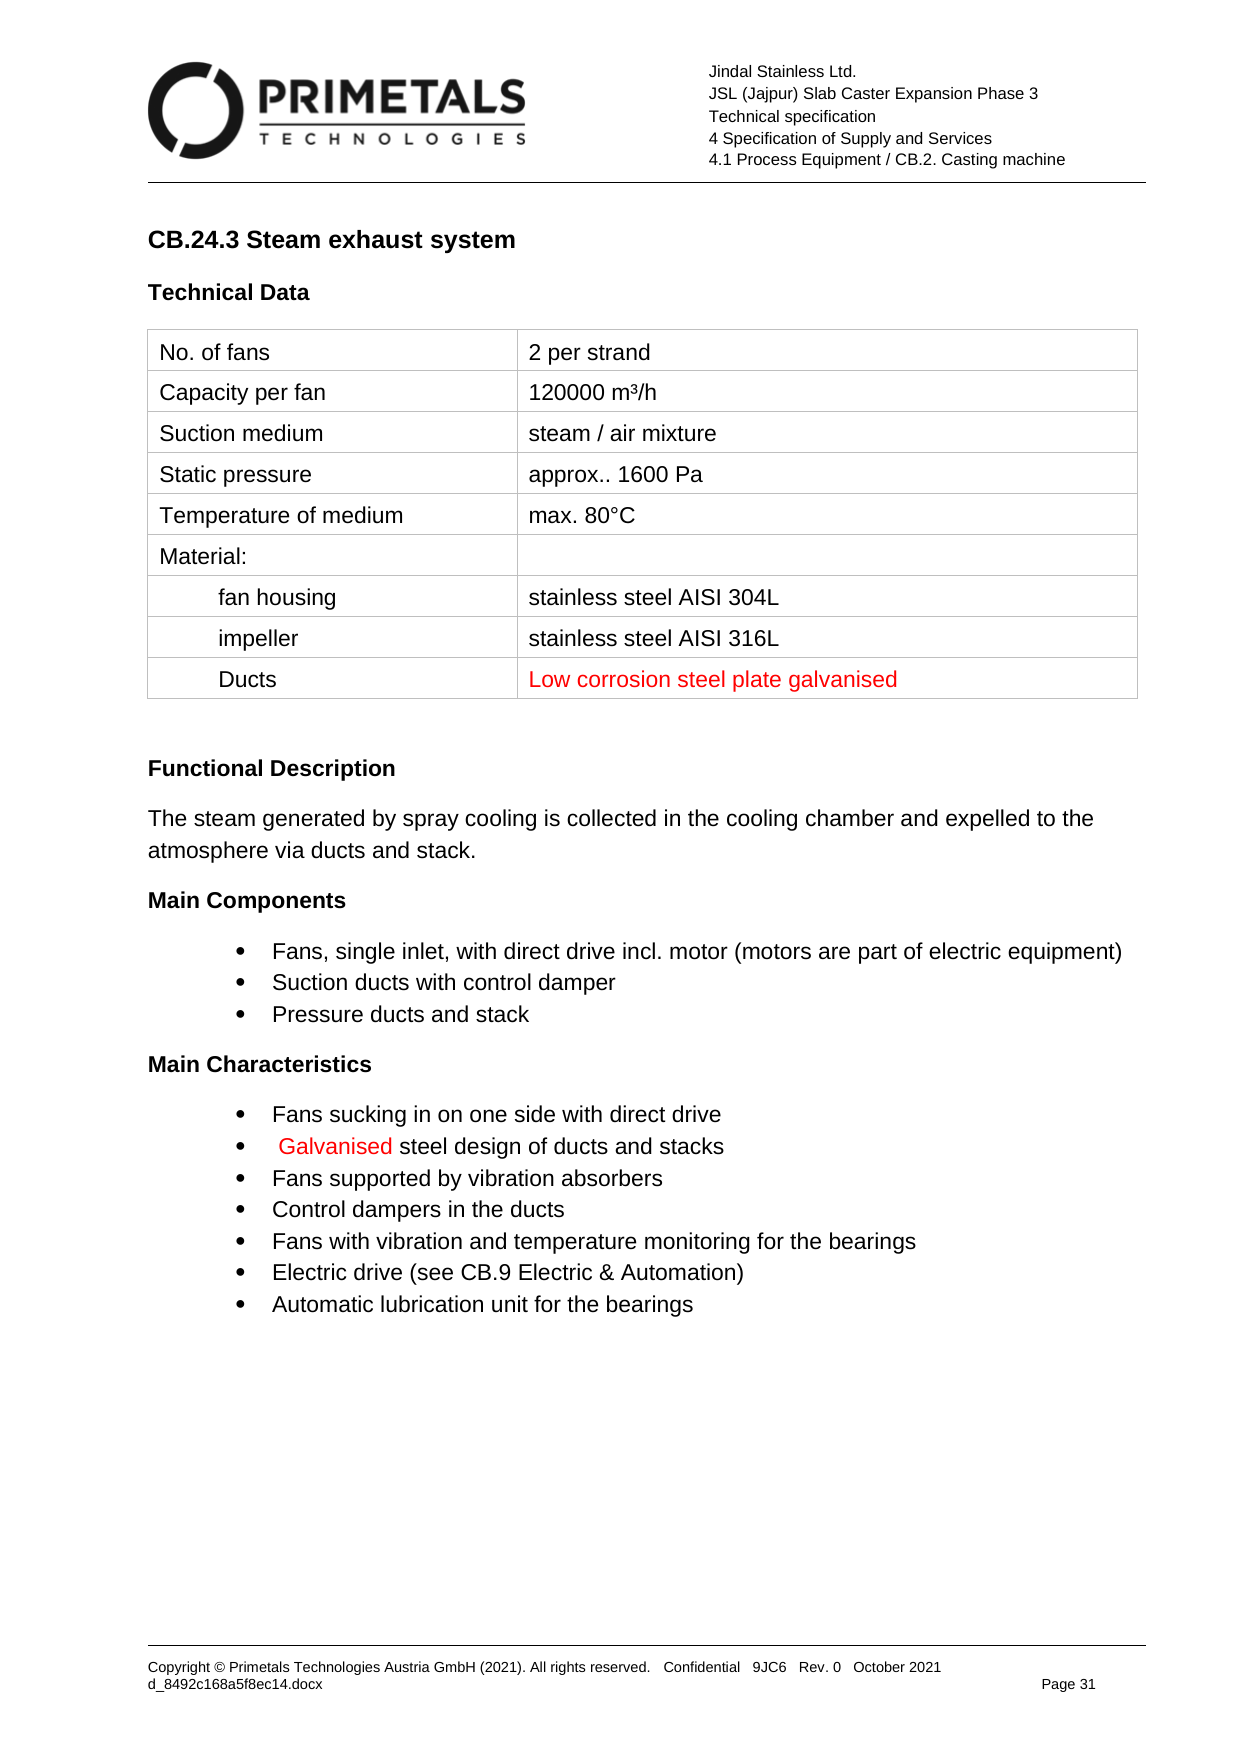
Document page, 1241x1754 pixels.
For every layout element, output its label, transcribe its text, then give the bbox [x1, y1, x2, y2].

table_cell Suction medium [148, 412, 517, 452]
table_cell approx.. 1600 Pa [518, 453, 1137, 493]
subtitle Technical Data [148, 279, 1146, 305]
table_cell Material: [148, 535, 517, 575]
table_cell Temperature of medium [148, 494, 517, 534]
table_cell stainless steel AISI 316L [518, 617, 1137, 657]
table_header 2 per strand [518, 330, 1137, 370]
text Fans with vibration and temperature monitoring for the bearings [236, 1228, 1146, 1254]
table_cell Ducts [148, 658, 517, 697]
table_cell 90000 m³/h (for 3 horizontal segments) 120000 m³/h (for “average caster”) 180000 m³/h (for long strandguide, e.g. Ha Tinh) [518, 371, 1137, 411]
table_cell impeller [148, 617, 517, 657]
text Control dampers in the ducts [236, 1196, 1146, 1222]
text Fans, single inlet, with direct drive incl. motor (motors are part of electric equipment) [236, 938, 1146, 964]
subtitle Functional Description [148, 755, 1146, 781]
text Fans supported by vibration absorbers [236, 1164, 1146, 1191]
table_cell steam / air mixture [518, 412, 1137, 452]
subtitle CB.24.3 Steam exhaust system [148, 226, 1146, 254]
subtitle Main Characteristics [148, 1051, 1146, 1077]
table_cell Low corrosion steel plate galvanised [518, 658, 1137, 697]
table_cell [518, 535, 1137, 575]
table_cell Static pressure [148, 453, 517, 493]
text Automatic lubrication unit for the bearings [236, 1291, 1146, 1317]
table_cell stainless steel AISI 304L [518, 576, 1137, 616]
table_cell Capacity per fan [148, 371, 517, 411]
subtitle Main Components [148, 887, 1146, 914]
text The steam generated by spray cooling is collected in the cooling chamber and expelled to the atmosphere via ducts and stack. [148, 805, 1146, 863]
table_header No. of fans [148, 330, 517, 370]
text Pressure ducts and stack [236, 1001, 1146, 1027]
table_cell max. 80°C [518, 494, 1137, 534]
text Electric drive (see CB.9 Electric & Automation) [236, 1259, 1146, 1286]
text Stainless Galvanised steel design of ducts and stacks [236, 1133, 1146, 1159]
picture [147, 61, 526, 160]
text Suction ducts with control damper [236, 969, 1146, 996]
table_cell fan housing [148, 576, 517, 616]
text Fans sucking in on one side with direct drive [236, 1101, 1146, 1128]
